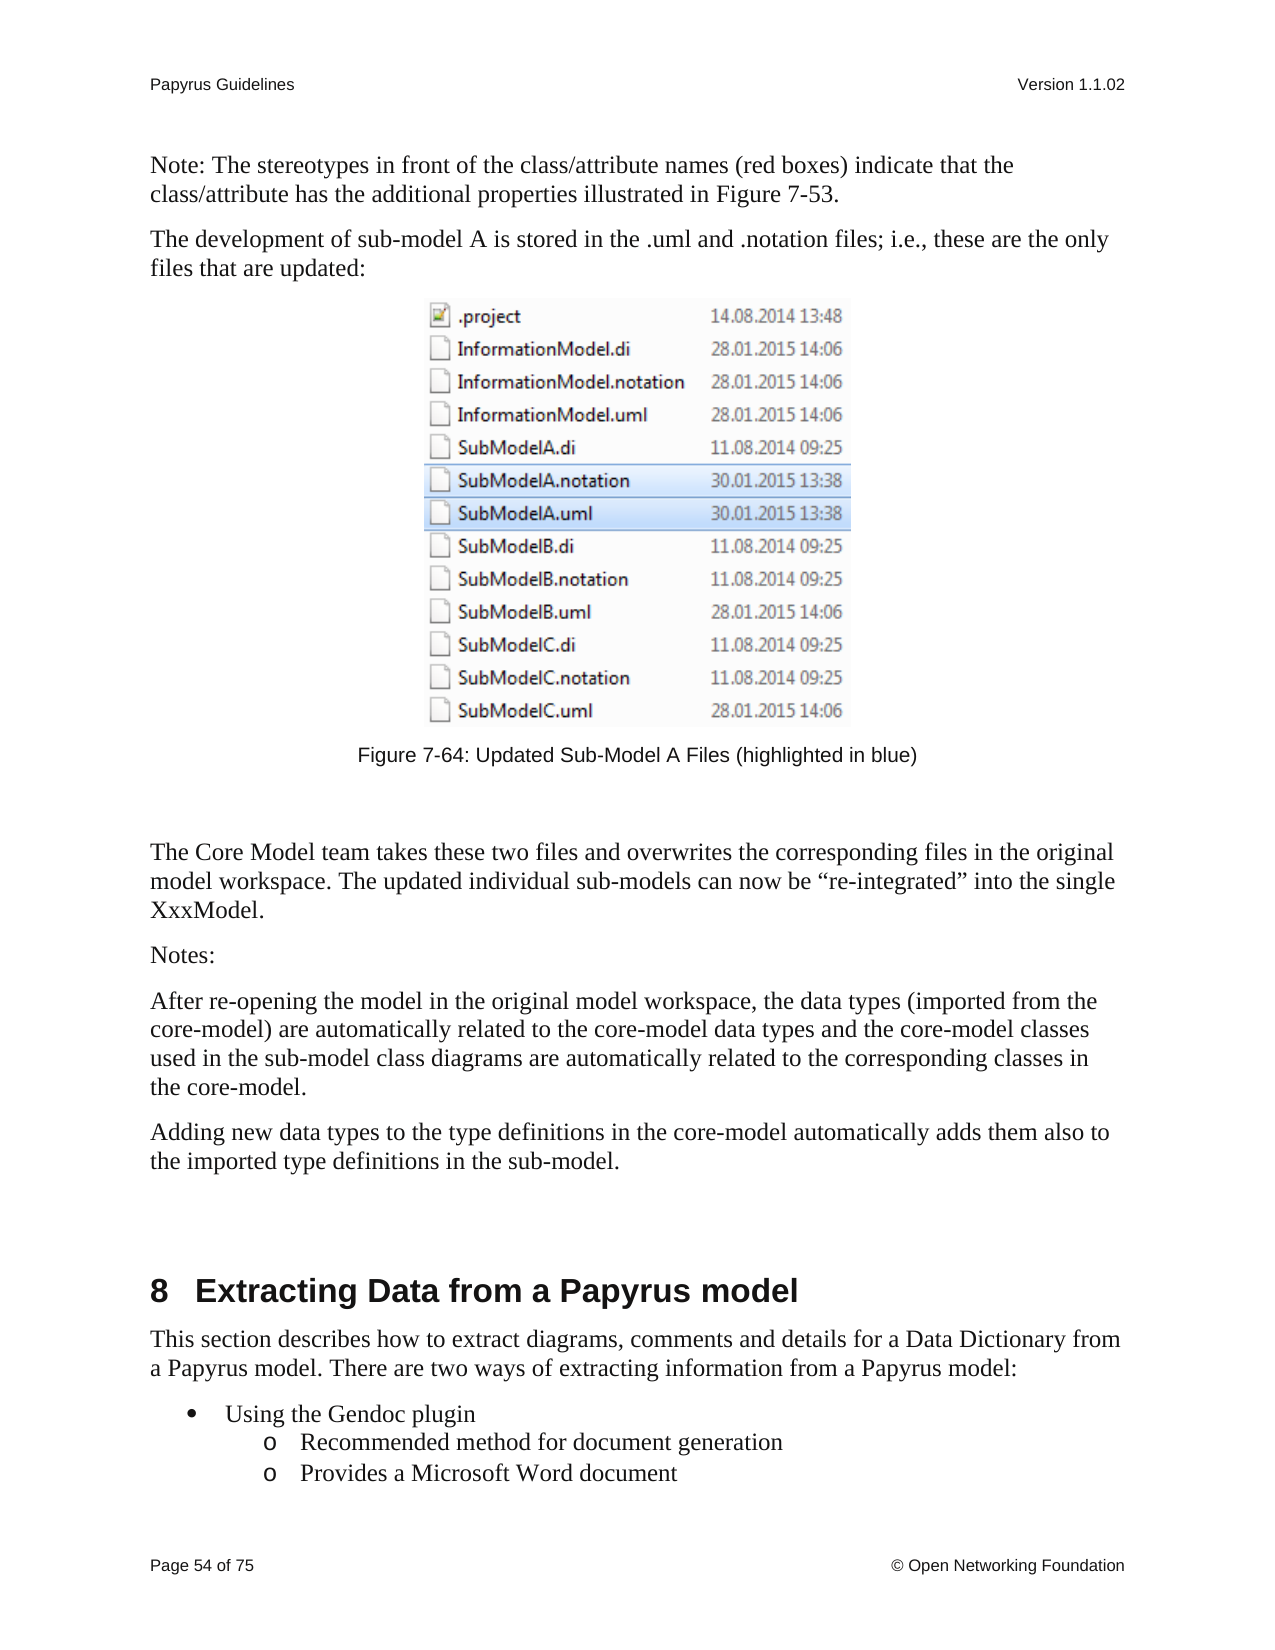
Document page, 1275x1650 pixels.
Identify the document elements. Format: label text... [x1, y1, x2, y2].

text After re-opening the model in the original model workspace, the data types (imported from the core-model) are automatically related to the core-model data types and the core-model classes used in the sub-model class diagrams are automatically related to the corresponding classes in the core-model. [150, 986, 1125, 1101]
text Notes: [150, 940, 1125, 969]
text The development of sub-model A is stored in the .uml and .notation files; i.e., these are the only files that are updated: [150, 224, 1125, 282]
text Adding new data types to the type definitions in the core-model automatically adds them also to the imported type definitions in the sub-model. [150, 1117, 1125, 1175]
text The Core Model team takes these two files and overwrites the corresponding files in the original model workspace. The updated individual sub-models can now be “re-integrated” into the single XxxModel. [150, 837, 1125, 924]
text This section describes how to extract diagrams, comments and details for a Data Dictionary from a Papyrus model. There are two ways of extracting information from a Papyrus model: [150, 1324, 1125, 1382]
list Recommended method for document generation [262, 1427, 1125, 1458]
list Using the Gendoc plugin [187, 1399, 1125, 1427]
list Provides a Microsoft Word document [262, 1458, 1125, 1489]
picture [424, 298, 851, 727]
subtitle Extracting Data from a Papyrus model [150, 1266, 1125, 1312]
